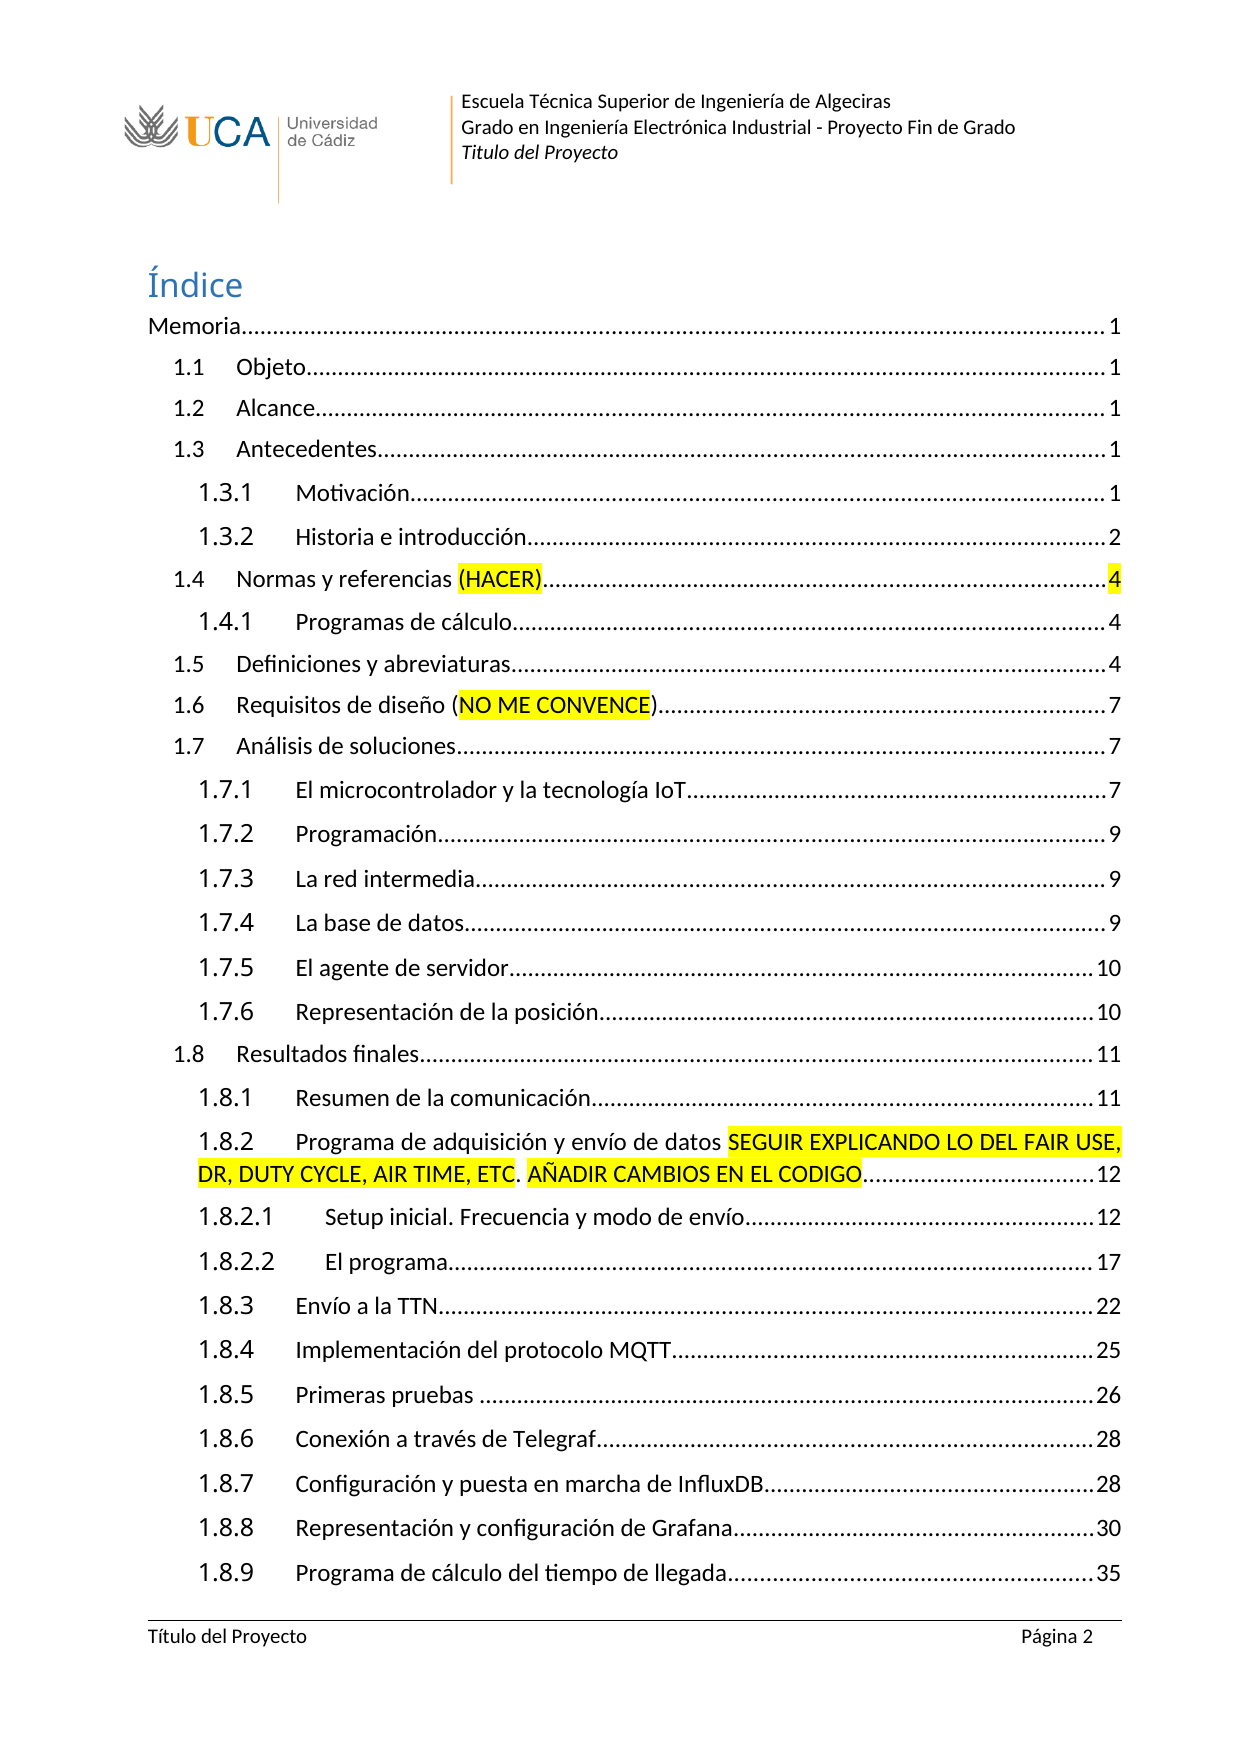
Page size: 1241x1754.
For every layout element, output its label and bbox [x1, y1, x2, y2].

picture [447, 88, 455, 191]
picture [107, 88, 394, 219]
